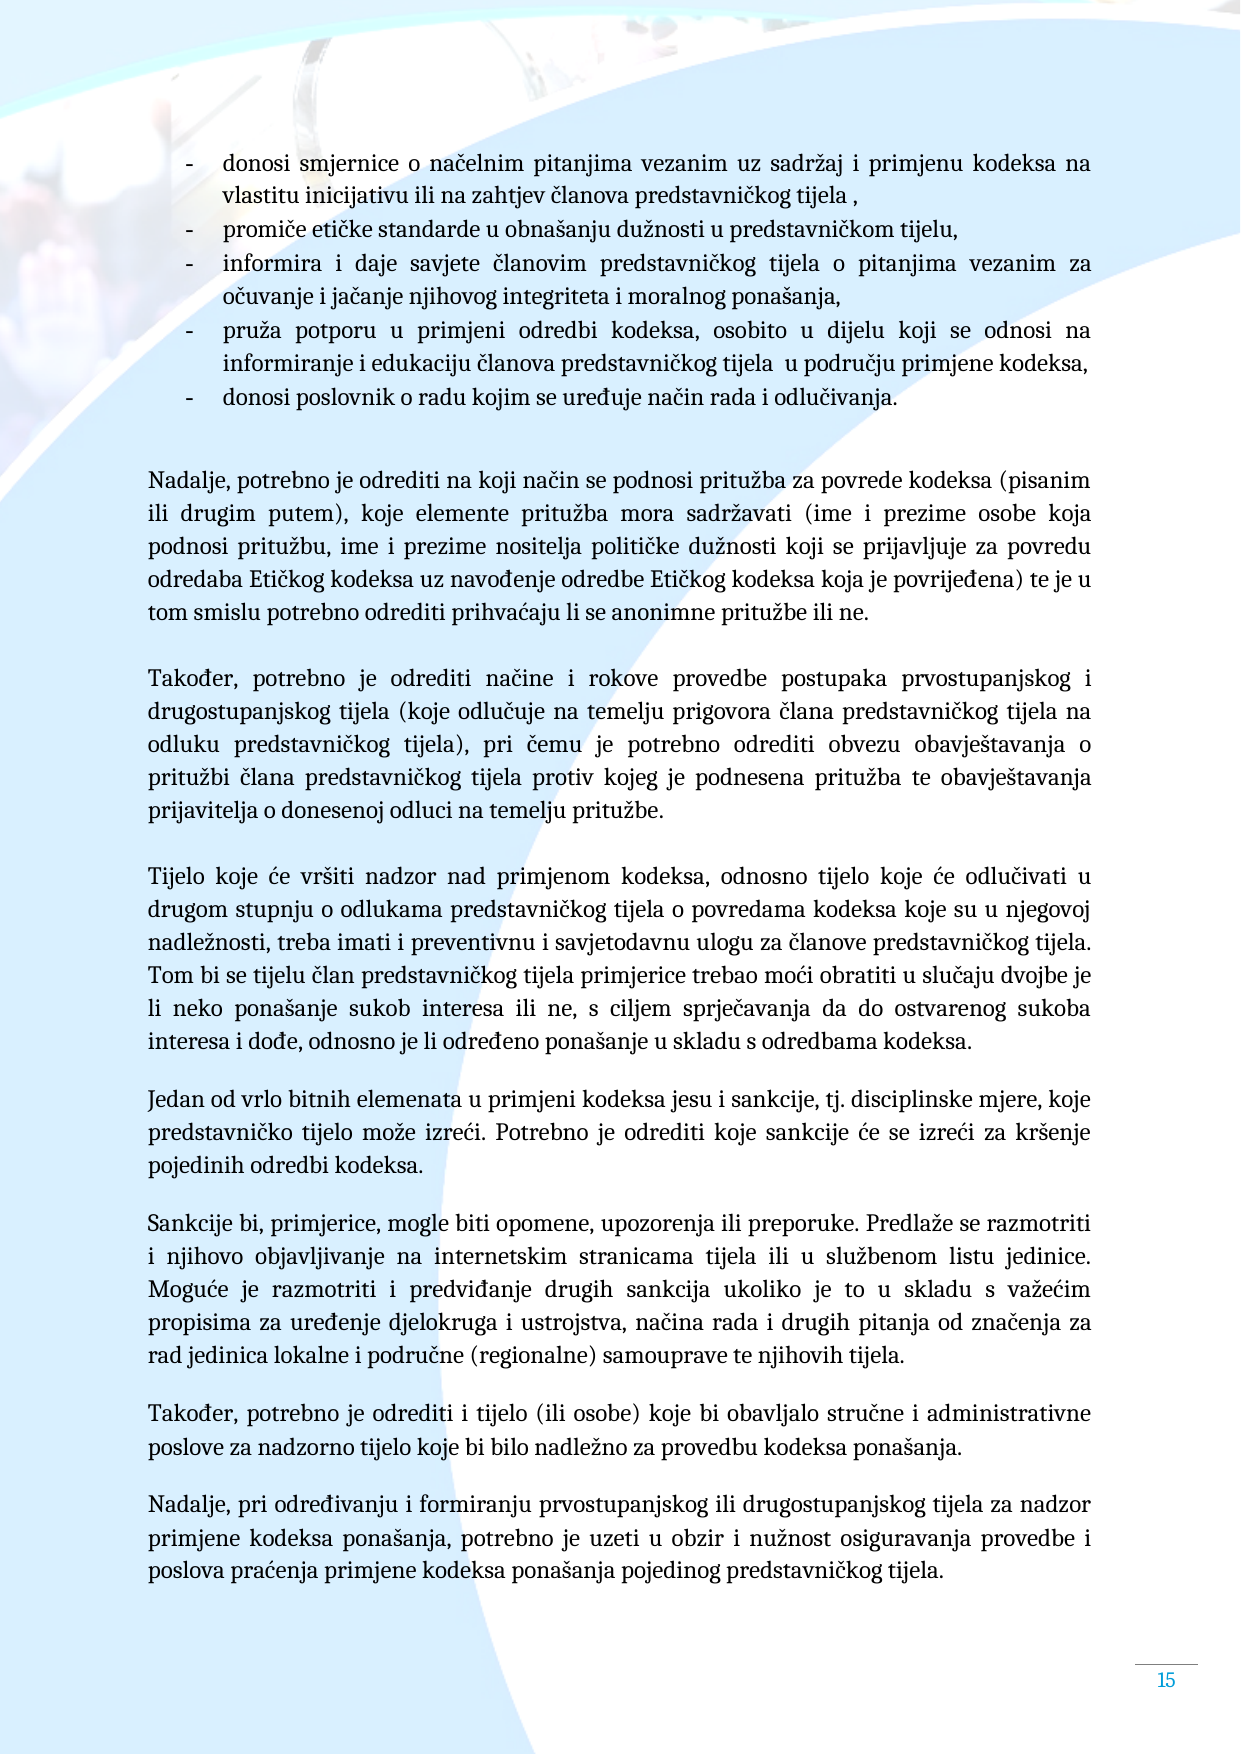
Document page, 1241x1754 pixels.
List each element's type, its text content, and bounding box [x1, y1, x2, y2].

list pruža potporu u primjeni odredbi kodeksa, osobito u dijelu koji se odnosi na informiranje i edukaciju članova predstavničkog tijela u području primjene kodeksa, [185, 315, 1093, 378]
list donosi poslovnik o radu kojim se uređuje način rada i odlučivanja. [185, 382, 1093, 412]
text Jedan od vrlo bitnih elemenata u primjeni kodeksa jesu i sankcije, tj. disciplinske mjere, koje predstavničko tijelo može izreći. Potrebno je odrediti koje sankcije će se izreći za kršenje pojedinih odredbi kodeksa. [148, 1085, 1093, 1180]
text Nadalje, potrebno je odrediti na koji način se podnosi pritužba za povrede kodeksa (pisanim ili drugim putem), koje elemente pritužba mora sadržavati (ime i prezime osobe koja podnosi pritužbu, ime i prezime nositelja političke dužnosti koji se prijavljuje za povredu odredaba Etičkog kodeksa uz navođenje odredbe Etičkog kodeksa koja je povrijeđena) te je u tom smislu potrebno odrediti prihvaćaju li se anonimne pritužbe ili ne. [148, 466, 1093, 627]
list promiče etičke standarde u obnašanju dužnosti u predstavničkom tijelu, [185, 214, 1093, 244]
list donosi smjernice o načelnim pitanjima vezanim uz sadržaj i primjenu kodeksa na vlastitu inicijativu ili na zahtjev članova predstavničkog tijela , [185, 148, 1093, 210]
text Sankcije bi, primjerice, mogle biti opomene, upozorenja ili preporuke. Predlaže se razmotriti i njihovo objavljivanje na internetskim stranicama tijela ili u službenom listu jedinice. Moguće je razmotriti i predviđanje drugih sankcija ukoliko je to u skladu s važećim propisima za uređenje djelokruga i ustrojstva, načina rada i drugih pitanja od značenja za rad jedinica lokalne i područne (regionalne) samouprave te njihovih tijela. [148, 1209, 1093, 1370]
text Tijelo koje će vršiti nadzor nad primjenom kodeksa, odnosno tijelo koje će odlučivati u drugom stupnju o odlukama predstavničkog tijela o povredama kodeksa koje su u njegovoj nadležnosti, treba imati i preventivnu i savjetodavnu ulogu za članove predstavničkog tijela. Tom bi se tijelu član predstavničkog tijela primjerice trebao moći obratiti u slučaju dvojbe je li neko ponašanje sukob interesa ili ne, s ciljem sprječavanja da do ostvarenog sukoba interesa i dođe, odnosno je li određeno ponašanje u skladu s odredbama kodeksa. [148, 862, 1093, 1056]
text Također, potrebno je odrediti i tijelo (ili osobe) koje bi obavljalo stručne i administrativne poslove za nadzorno tijelo koje bi bilo nadležno za provedbu kodeksa ponašanja. [148, 1399, 1093, 1461]
text Također, potrebno je odrediti načine i rokove provedbe postupaka prvostupanjskog i drugostupanjskog tijela (koje odlučuje na temelju prigovora člana predstavničkog tijela na odluku predstavničkog tijela), pri čemu je potrebno odrediti obvezu obavještavanja o pritužbi člana predstavničkog tijela protiv kojeg je podnesena pritužba te obavještavanja prijavitelja o donesenoj odluci na temelju pritužbe. [148, 664, 1093, 825]
text Nadalje, pri određivanju i formiranju prvostupanjskog ili drugostupanjskog tijela za nadzor primjene kodeksa ponašanja, potrebno je uzeti u obzir i nužnost osiguravanja provedbe i poslova praćenja primjene kodeksa ponašanja pojedinog predstavničkog tijela. [148, 1490, 1093, 1585]
list informira i daje savjete članovim predstavničkog tijela o pitanjima vezanim za očuvanje i jačanje njihovog integriteta i moralnog ponašanja, [185, 248, 1093, 311]
